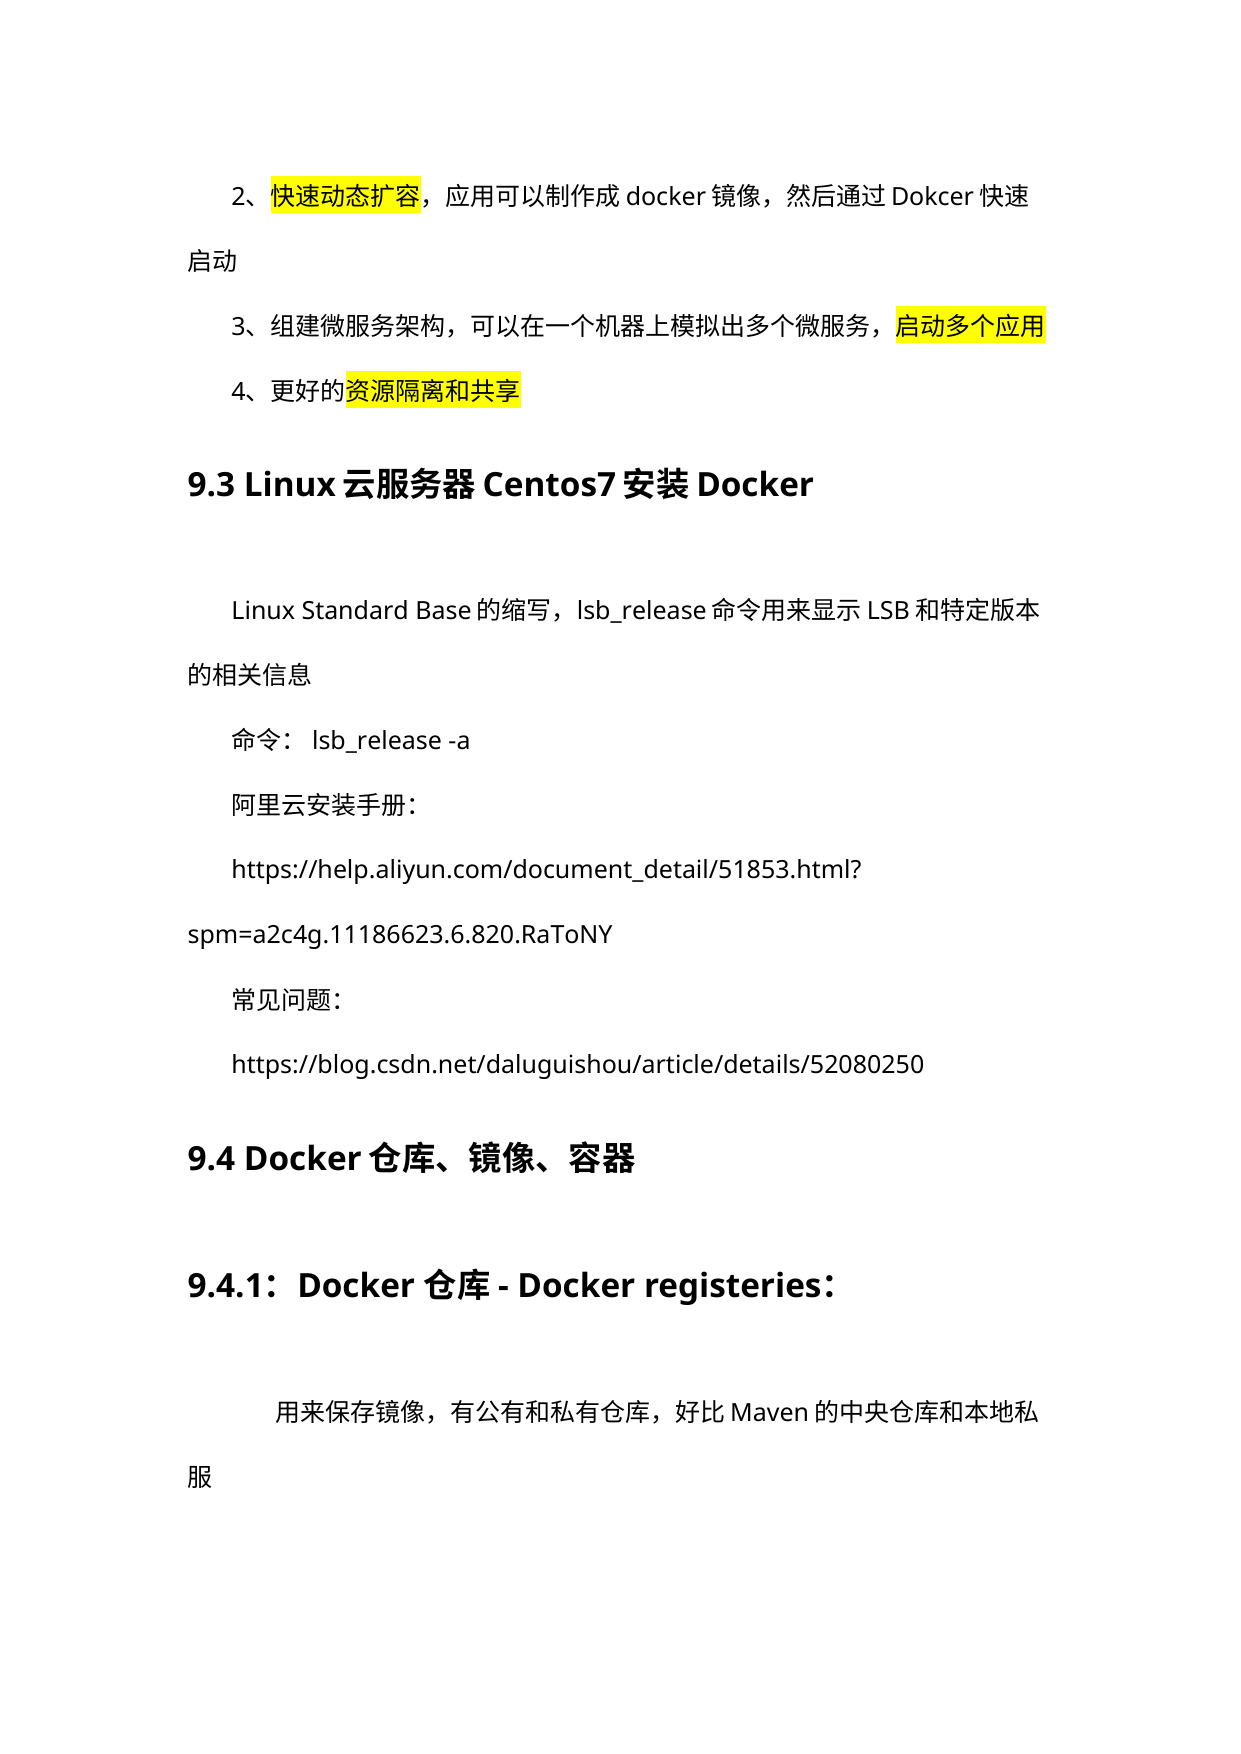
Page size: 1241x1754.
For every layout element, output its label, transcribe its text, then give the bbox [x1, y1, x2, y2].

text 用来保存镜像，有公有和私有仓库，好比Maven的中央仓库和本地私服 [187, 1378, 1053, 1508]
text 2、快速动态扩容，应用可以制作成docker镜像，然后通过Dokcer快速启动 [187, 162, 1053, 292]
subtitle 9.3 Linux云服务器Centos7安装Docker [187, 449, 1053, 514]
text 命令： lsb_release -a [187, 706, 1053, 771]
text 4、更好的资源隔离和共享 [187, 357, 1053, 422]
text 阿里云安装手册： [187, 771, 1053, 836]
text 常见问题： [187, 966, 1053, 1031]
text https://blog.csdn.net/daluguishou/article/details/52080250 [187, 1031, 1053, 1096]
text 3、组建微服务架构，可以在一个机器上模拟出多个微服务，启动多个应用 [187, 292, 1053, 357]
text https://help.aliyun.com/document_detail/51853.html?spm=a2c4g.11186623.6.820.RaToNY [187, 836, 1053, 966]
text Linux Standard Base的缩写，lsb_release命令用来显示LSB和特定版本的相关信息 [187, 576, 1053, 706]
subtitle 9.4.1：Docker 仓库 - Docker registeries： [187, 1251, 1053, 1316]
subtitle 9.4 Docker仓库、镜像、容器 [187, 1123, 1053, 1188]
